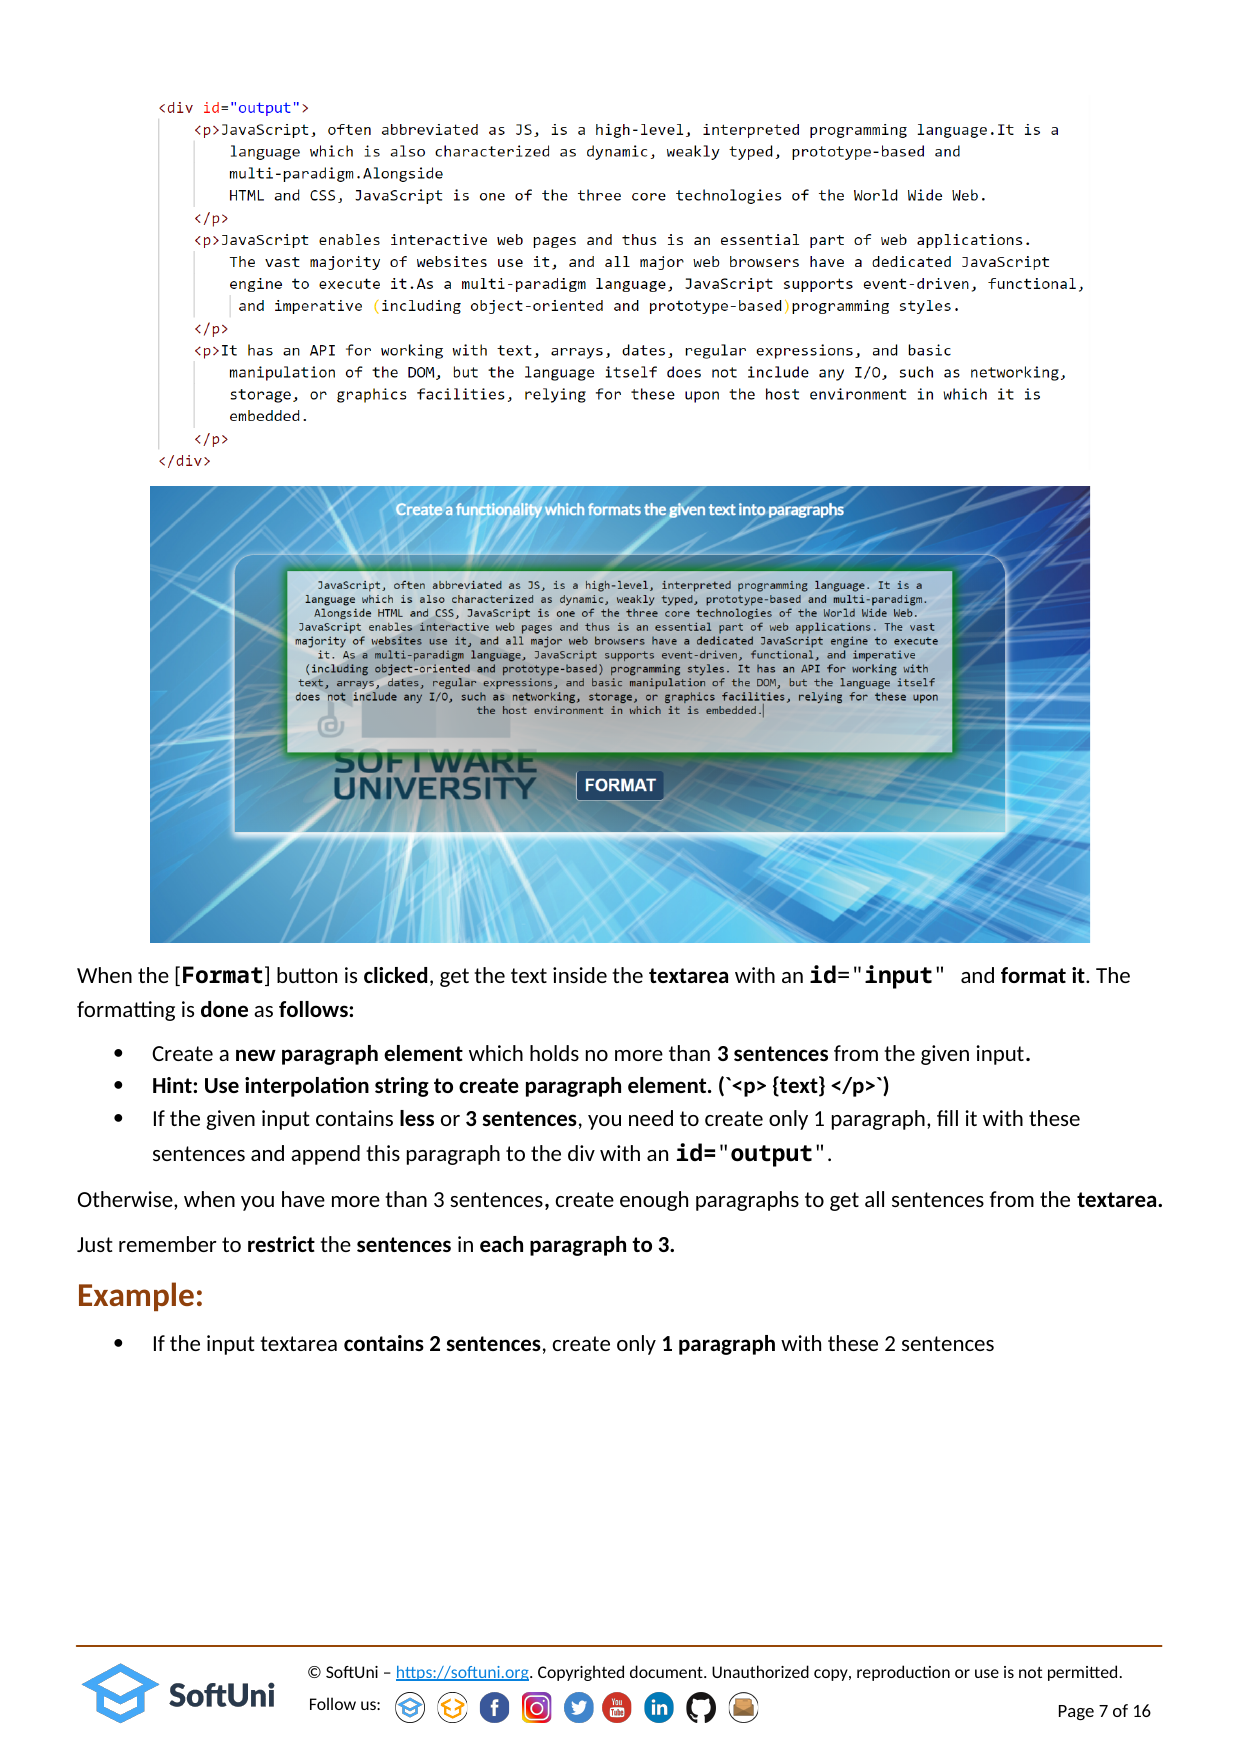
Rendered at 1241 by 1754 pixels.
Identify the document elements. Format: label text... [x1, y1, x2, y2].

list Hint: Use interpolation string to create paragraph element. (`<p> {text} </p>`) [114, 1072, 1163, 1100]
picture [150, 95, 1091, 470]
picture [602, 1692, 632, 1723]
picture [522, 1692, 552, 1723]
picture [686, 1692, 716, 1723]
picture [728, 1692, 759, 1723]
picture [395, 1692, 425, 1723]
picture [665, 1714, 674, 1723]
text Otherwise, when you have more than 3 sentences, create enough paragraphs to get all sentences from the textarea. [77, 1185, 1163, 1213]
list If the input textarea contains 2 sentences, create only 1 paragraph with these 2 sentences [114, 1329, 1163, 1357]
picture [150, 486, 1091, 943]
picture [644, 1714, 653, 1723]
list If the given input contains less or 3 sentences, you need to create only 1 paragraph, fill it with these sentences and append this paragraph to the div with an id="output". [114, 1104, 1163, 1168]
list Create a new paragraph element which holds no more than 3 sentences from the given input. [114, 1039, 1163, 1067]
picture [658, 1705, 667, 1714]
picture [75, 1658, 281, 1729]
picture [665, 1692, 674, 1701]
picture [437, 1692, 468, 1723]
text When the [Format] button is clicked, get the text inside the textarea with an id="input" and format it. The formatting is done as follows: [77, 959, 1163, 1023]
text Just remember to restrict the sentences in each paragraph to 3. [77, 1230, 1163, 1258]
picture [479, 1692, 510, 1723]
picture [644, 1692, 653, 1701]
picture [564, 1692, 594, 1723]
subtitle Example: [77, 1274, 1163, 1315]
